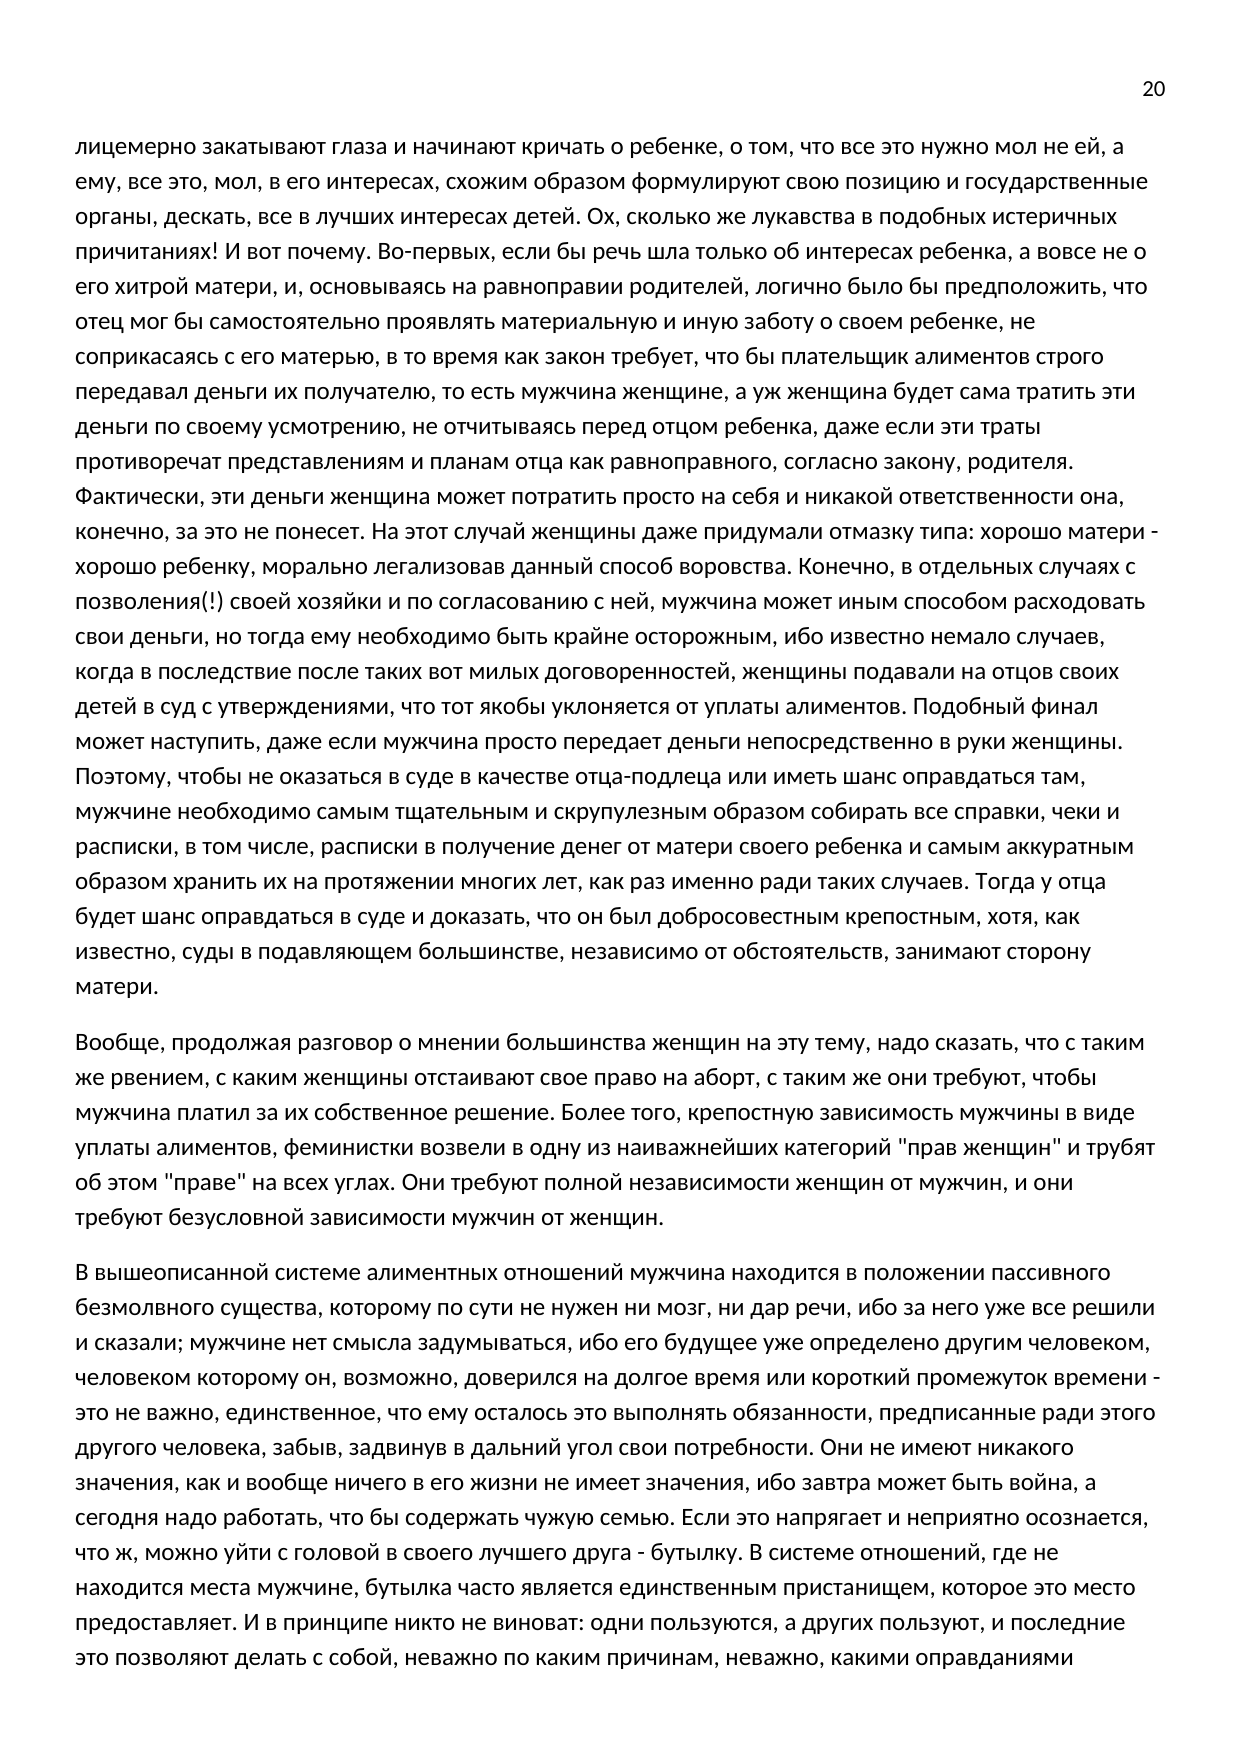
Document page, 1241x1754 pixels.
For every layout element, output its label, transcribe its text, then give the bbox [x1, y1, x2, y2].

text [75, 130, 1165, 1000]
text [75, 1256, 1165, 1672]
text Вообще, продолжая разговор о мнении большинства женщин на эту тему, надо сказать, что с таким же рвением, с каким женщины отстаивают свое право на аборт, с таким же они требуют, чтобы мужчина платил за их собственное решение. Более того, крепостную зависимость мужчины в виде уплаты алиментов, феминистки возвели в одну из наиважнейших категорий "прав женщин" и трубят об этом "праве" на всех углах. Они требуют полной независимости женщин от мужчин, и они требуют безусловной зависимости мужчин от женщин. [75, 1026, 1165, 1231]
